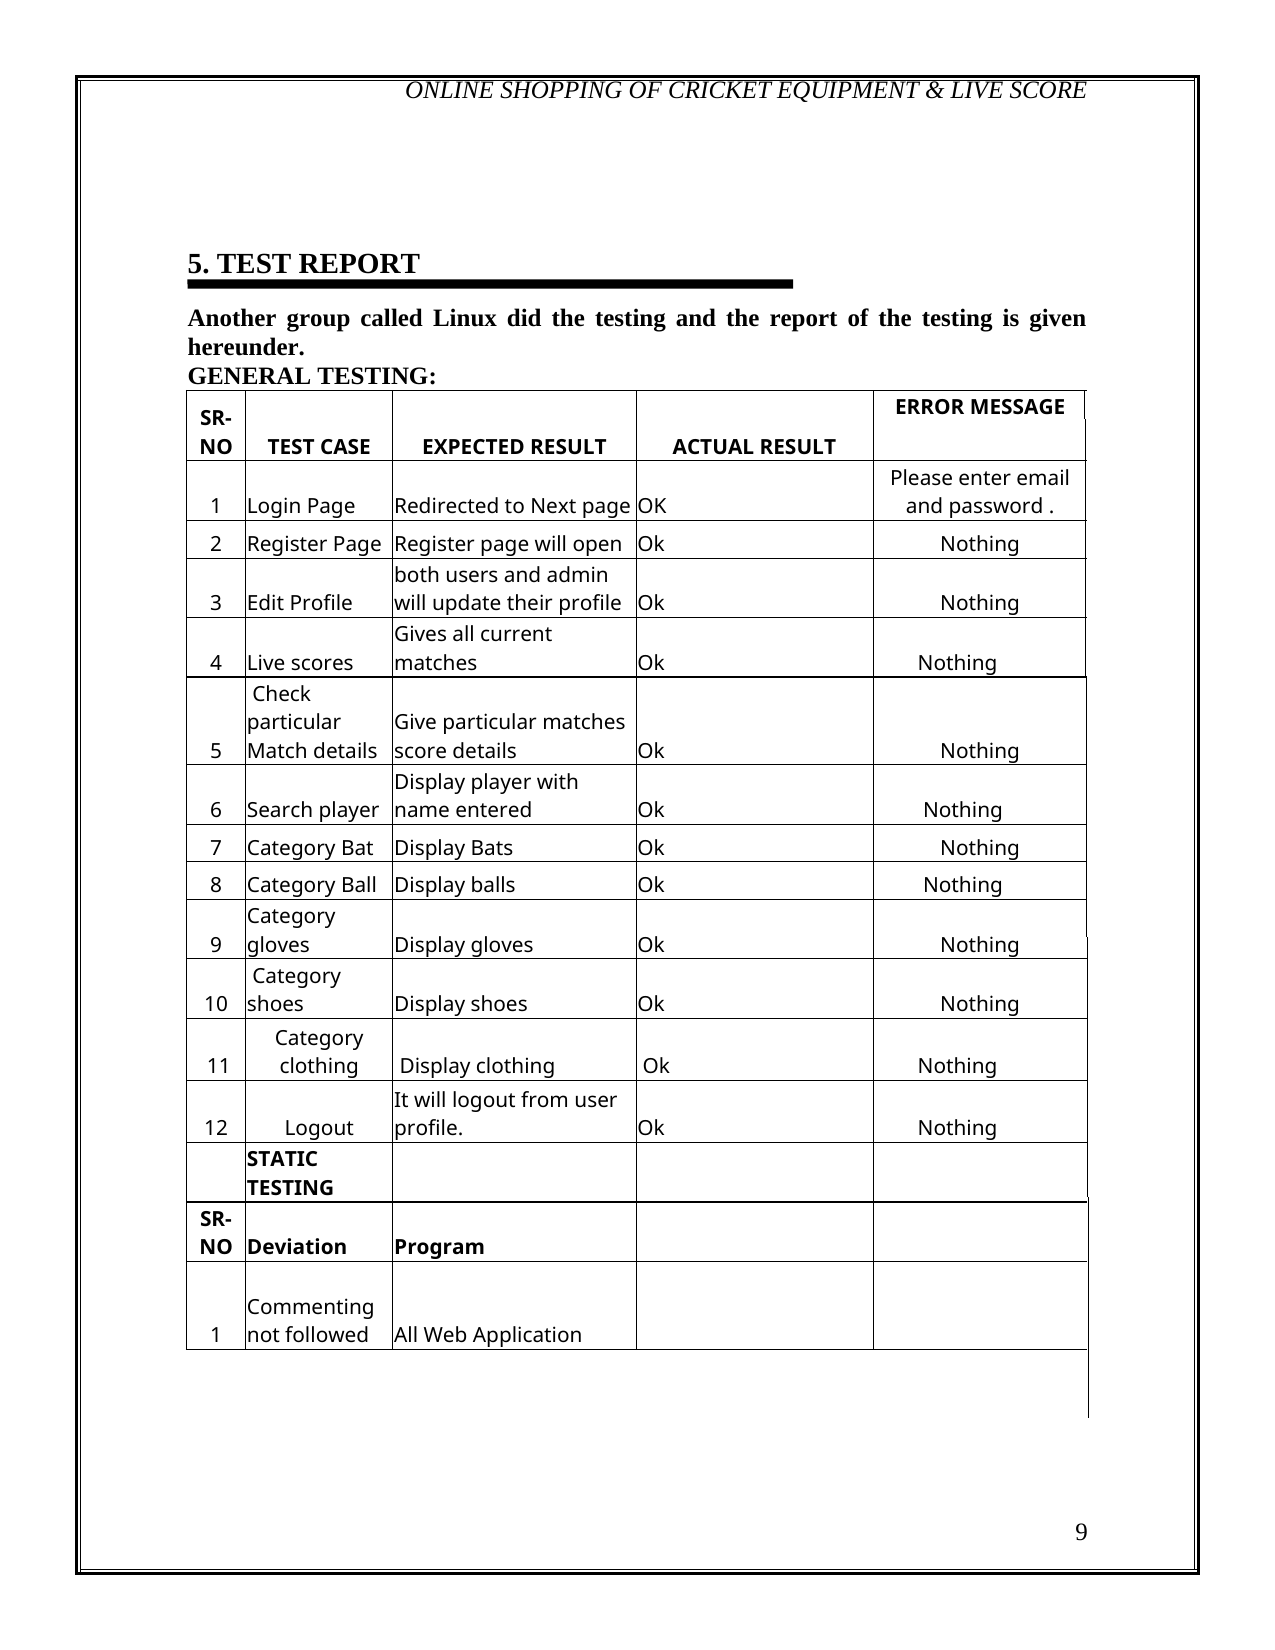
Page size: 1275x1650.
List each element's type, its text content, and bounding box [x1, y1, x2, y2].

table_header ACTUAL RESULT [637, 391, 873, 460]
table_cell It will logout from user profile. [393, 1081, 636, 1142]
table_cell Logout [246, 1081, 392, 1142]
table_header TEST CASE [246, 391, 392, 460]
table_cell Nothing [874, 1081, 1087, 1142]
table_cell [637, 1262, 873, 1349]
table_cell Nothing [874, 618, 1085, 676]
table_cell Category shoes [246, 959, 392, 1018]
table_cell Nothing [874, 825, 1086, 861]
table_cell [874, 1203, 1087, 1261]
table_cell Ok [637, 521, 873, 557]
table_cell Ok [637, 559, 873, 617]
table_cell Nothing [874, 765, 1086, 824]
table_cell [637, 1143, 873, 1201]
table_cell Nothing [874, 959, 1087, 1018]
table_cell SR-NO [187, 1203, 245, 1261]
table_cell 12 [187, 1081, 245, 1142]
table_cell [187, 1143, 245, 1201]
table_cell Nothing [874, 521, 1085, 557]
table_cell Ok [637, 900, 873, 958]
table_cell Display balls [393, 862, 636, 899]
table_cell [393, 1143, 636, 1201]
table_cell 1 [187, 461, 245, 520]
table_cell 10 [187, 959, 245, 1018]
table_cell Check particular Match details [246, 678, 392, 764]
table_cell Ok [637, 1081, 873, 1142]
table_cell 11 [187, 1019, 245, 1080]
table_cell Ok [637, 678, 873, 764]
table_cell Category clothing [246, 1019, 392, 1080]
table_cell Deviation [246, 1203, 392, 1261]
table_cell 6 [187, 765, 245, 824]
table_cell OK [637, 461, 873, 520]
table_cell 5 [187, 678, 245, 764]
table_cell [874, 1262, 1087, 1349]
table_cell Gives all current matches [393, 618, 636, 676]
table_cell Login Page [246, 461, 392, 520]
table_cell 1 [187, 1262, 245, 1349]
table_cell Ok [637, 1019, 873, 1080]
table_cell [874, 1143, 1087, 1201]
table_header EXPECTED RESULT [393, 391, 636, 460]
table_cell Ok [637, 618, 873, 676]
table_cell Nothing [874, 1019, 1087, 1080]
table_cell Redirected to Next page [393, 461, 636, 520]
table_cell Live scores [246, 618, 392, 676]
table_cell Display shoes [393, 959, 636, 1018]
table_cell All Web Application [393, 1262, 636, 1349]
table_cell Give particular matches score details [393, 678, 636, 764]
table_cell STATIC TESTING [246, 1143, 392, 1201]
table_cell Category gloves [246, 900, 392, 958]
table_cell Ok [637, 765, 873, 824]
table_cell 2 [187, 521, 245, 557]
table_cell 9 [187, 900, 245, 958]
table_cell Category Bat [246, 825, 392, 861]
table_cell Nothing [874, 862, 1086, 899]
table_header ERROR MESSAGE [874, 391, 1087, 460]
table_cell both users and admin will update their profile [393, 559, 636, 617]
table_cell Category Ball [246, 862, 392, 899]
table_cell Search player [246, 765, 392, 824]
table_cell Nothing [874, 678, 1086, 764]
table_cell Display player with name entered [393, 765, 636, 824]
table_cell 4 [187, 618, 245, 676]
table_cell Nothing [874, 559, 1085, 617]
table_cell 7 [187, 825, 245, 861]
text Another group called Linux did the testing and the report of the testing is given hereunder. [187, 303, 1087, 361]
table_cell Please enter email and password . [874, 461, 1085, 520]
table_cell Ok [637, 825, 873, 861]
table_header SR-NO [187, 391, 245, 460]
table_cell Nothing [874, 900, 1087, 958]
table_cell Display clothing [393, 1019, 636, 1080]
table_cell Edit Profile [246, 559, 392, 617]
text 5. TEST REPORT [187, 246, 1087, 279]
table_cell Ok [637, 959, 873, 1018]
table_cell Display Bats [393, 825, 636, 861]
table_cell Display gloves [393, 900, 636, 958]
text GENERAL TESTING: [187, 361, 1087, 390]
table_cell Register Page [246, 521, 392, 557]
table_cell 3 [187, 559, 245, 617]
table_cell Commenting not followed [246, 1262, 392, 1349]
table_cell 8 [187, 862, 245, 899]
table_cell Program [393, 1203, 636, 1261]
table_cell Ok [637, 862, 873, 899]
table_cell Register page will open [393, 521, 636, 557]
table_cell [637, 1203, 873, 1261]
